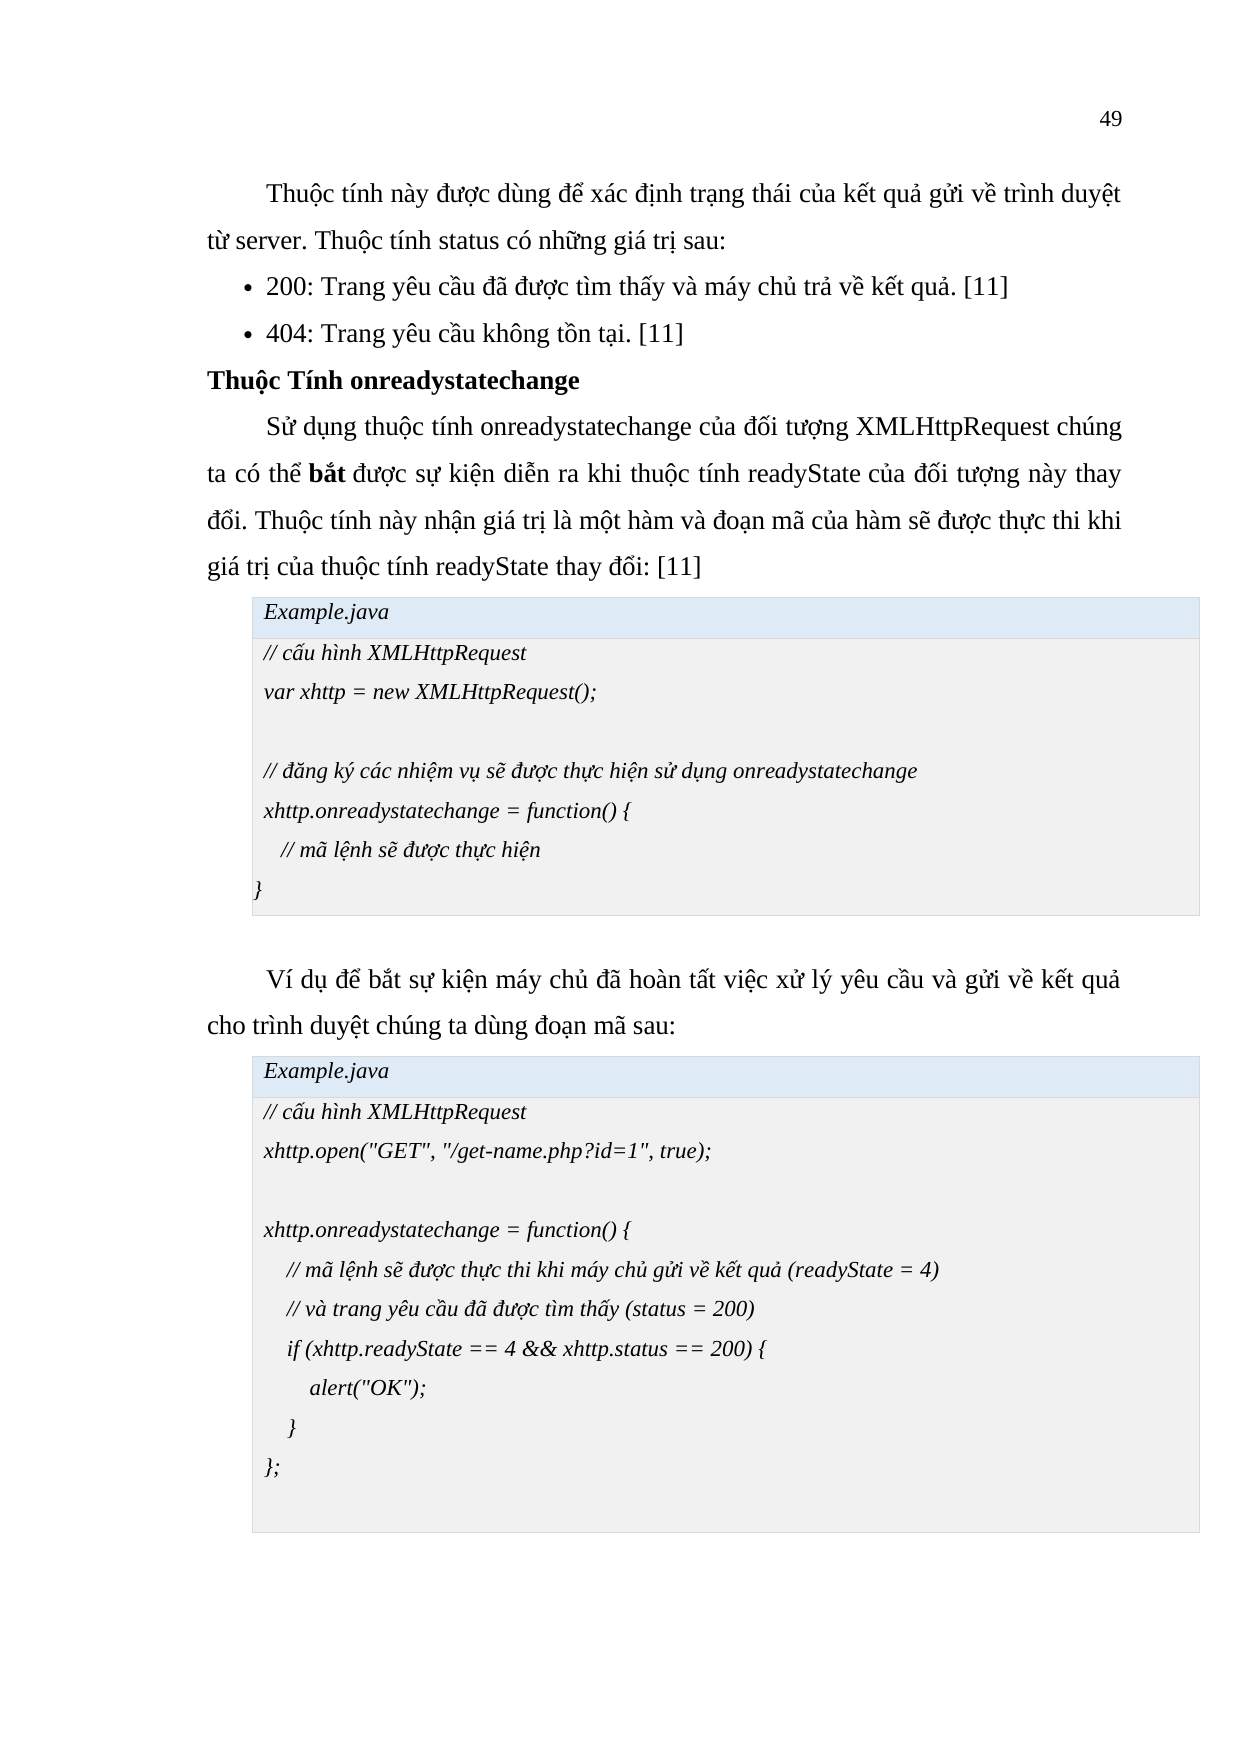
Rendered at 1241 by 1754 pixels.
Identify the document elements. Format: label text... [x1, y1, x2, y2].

text Thuộc tính này được dùng để xác định trạng thái của kết quả gửi về trình duyệt từ server. Thuộc tính status có những giá trị sau: [207, 177, 1122, 255]
text Sử dụng thuộc tính onreadystatechange của đối tượng XMLHttpRequest chúng ta có thể bắt được sự kiện diễn ra khi thuộc tính readyState của đối tượng này thay đổi. Thuộc tính này nhận giá trị là một hàm và đoạn mã của hàm sẽ được thực thi khi giá trị của thuộc tính readyState thay đổi: [11] [207, 411, 1122, 582]
text Ví dụ để bắt sự kiện máy chủ đã hoàn tất việc xử lý yêu cầu và gửi về kết quả cho trình duyệt chúng ta dùng đoạn mã sau: [207, 963, 1122, 1041]
list 200: Trang yêu cầu đã được tìm thấy và máy chủ trả về kết quả. [11] [244, 271, 1122, 302]
text Thuộc Tính onreadystatechange [207, 364, 1122, 395]
table_header Example.java [253, 598, 1199, 638]
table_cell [253, 1098, 1199, 1532]
list 404: Trang yêu cầu không tồn tại. [11] [244, 317, 1122, 348]
table_cell // cấu hình XMLHttpRequest var xhttp = new XMLHttpRequest(); // đăng ký các nhiệm vụ sẽ được thực hiện sử dụng onreadystatechange xhttp.onreadystatechange = function() { // mã lệnh sẽ được thực hiện } [253, 639, 1199, 915]
table_header Example.java [253, 1057, 1199, 1097]
